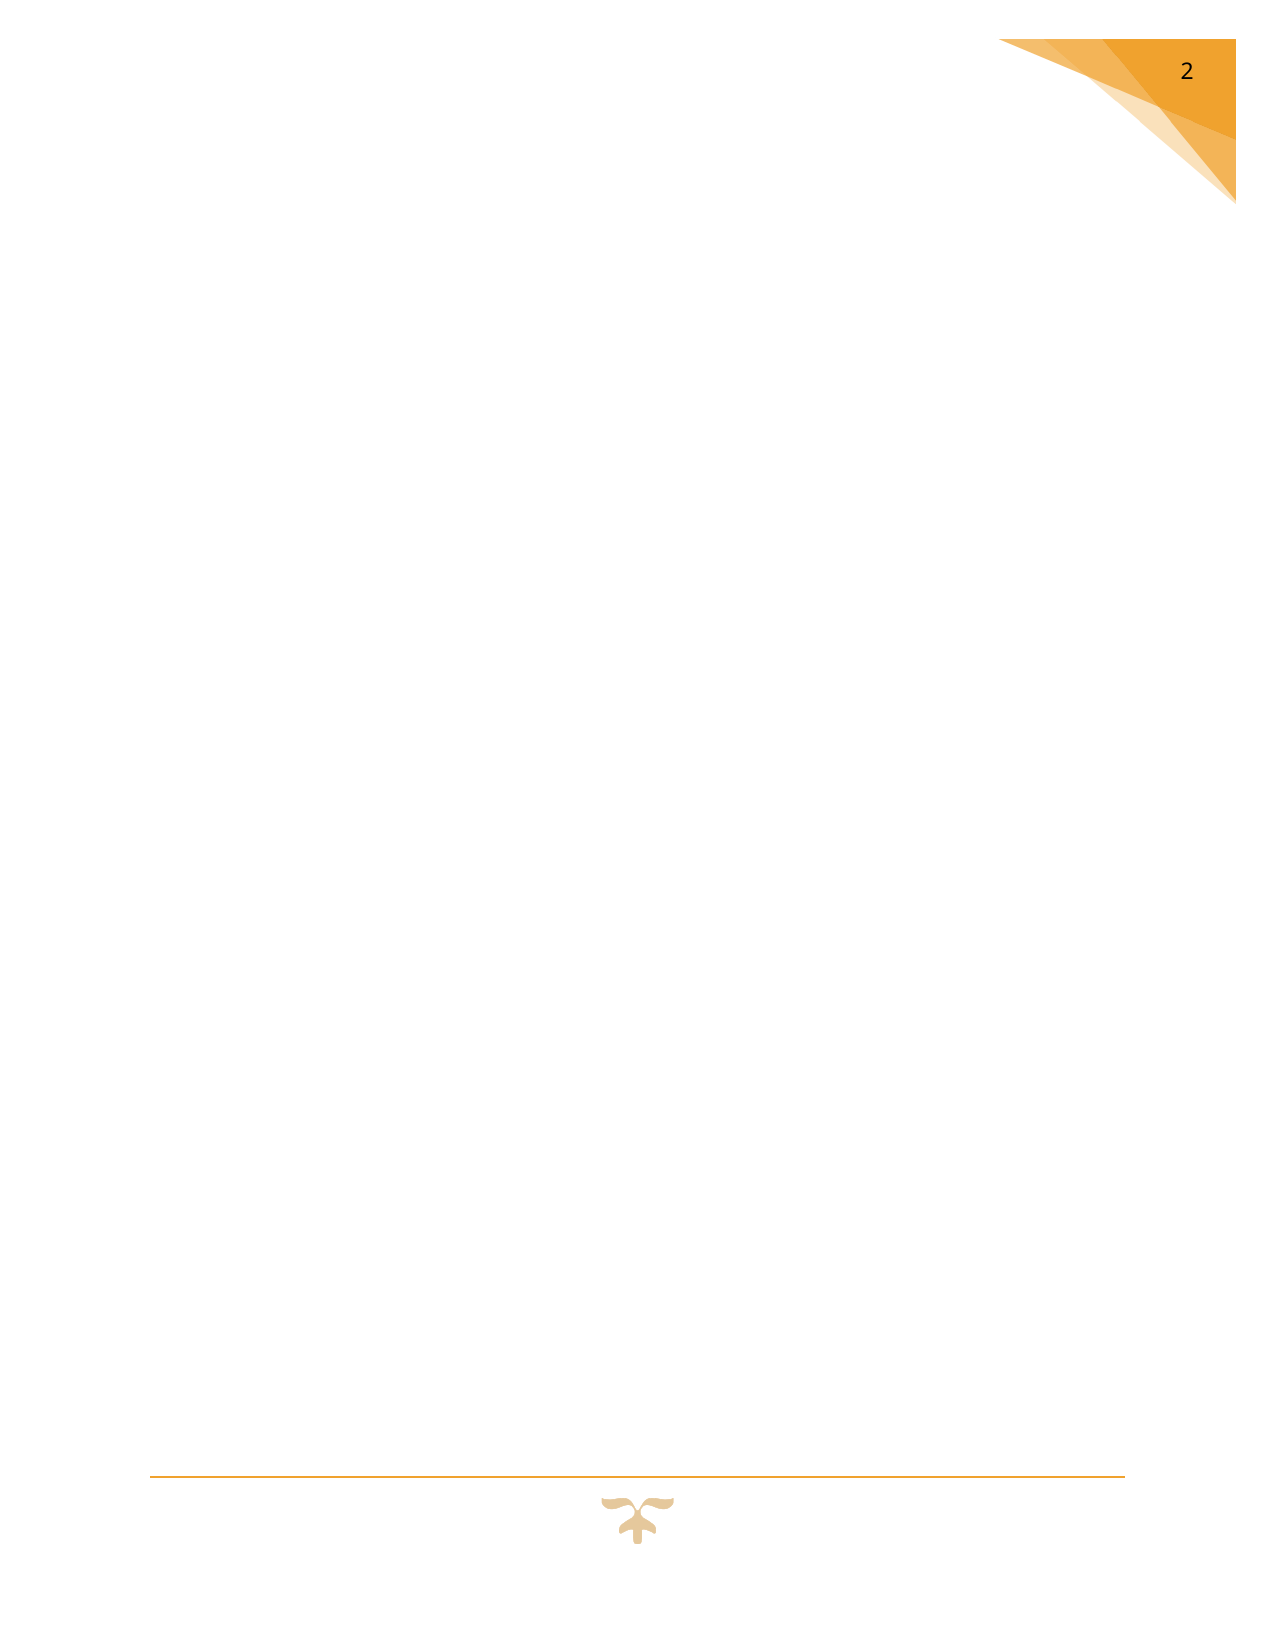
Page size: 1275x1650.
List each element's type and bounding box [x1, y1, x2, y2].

picture [997, 39, 1236, 205]
